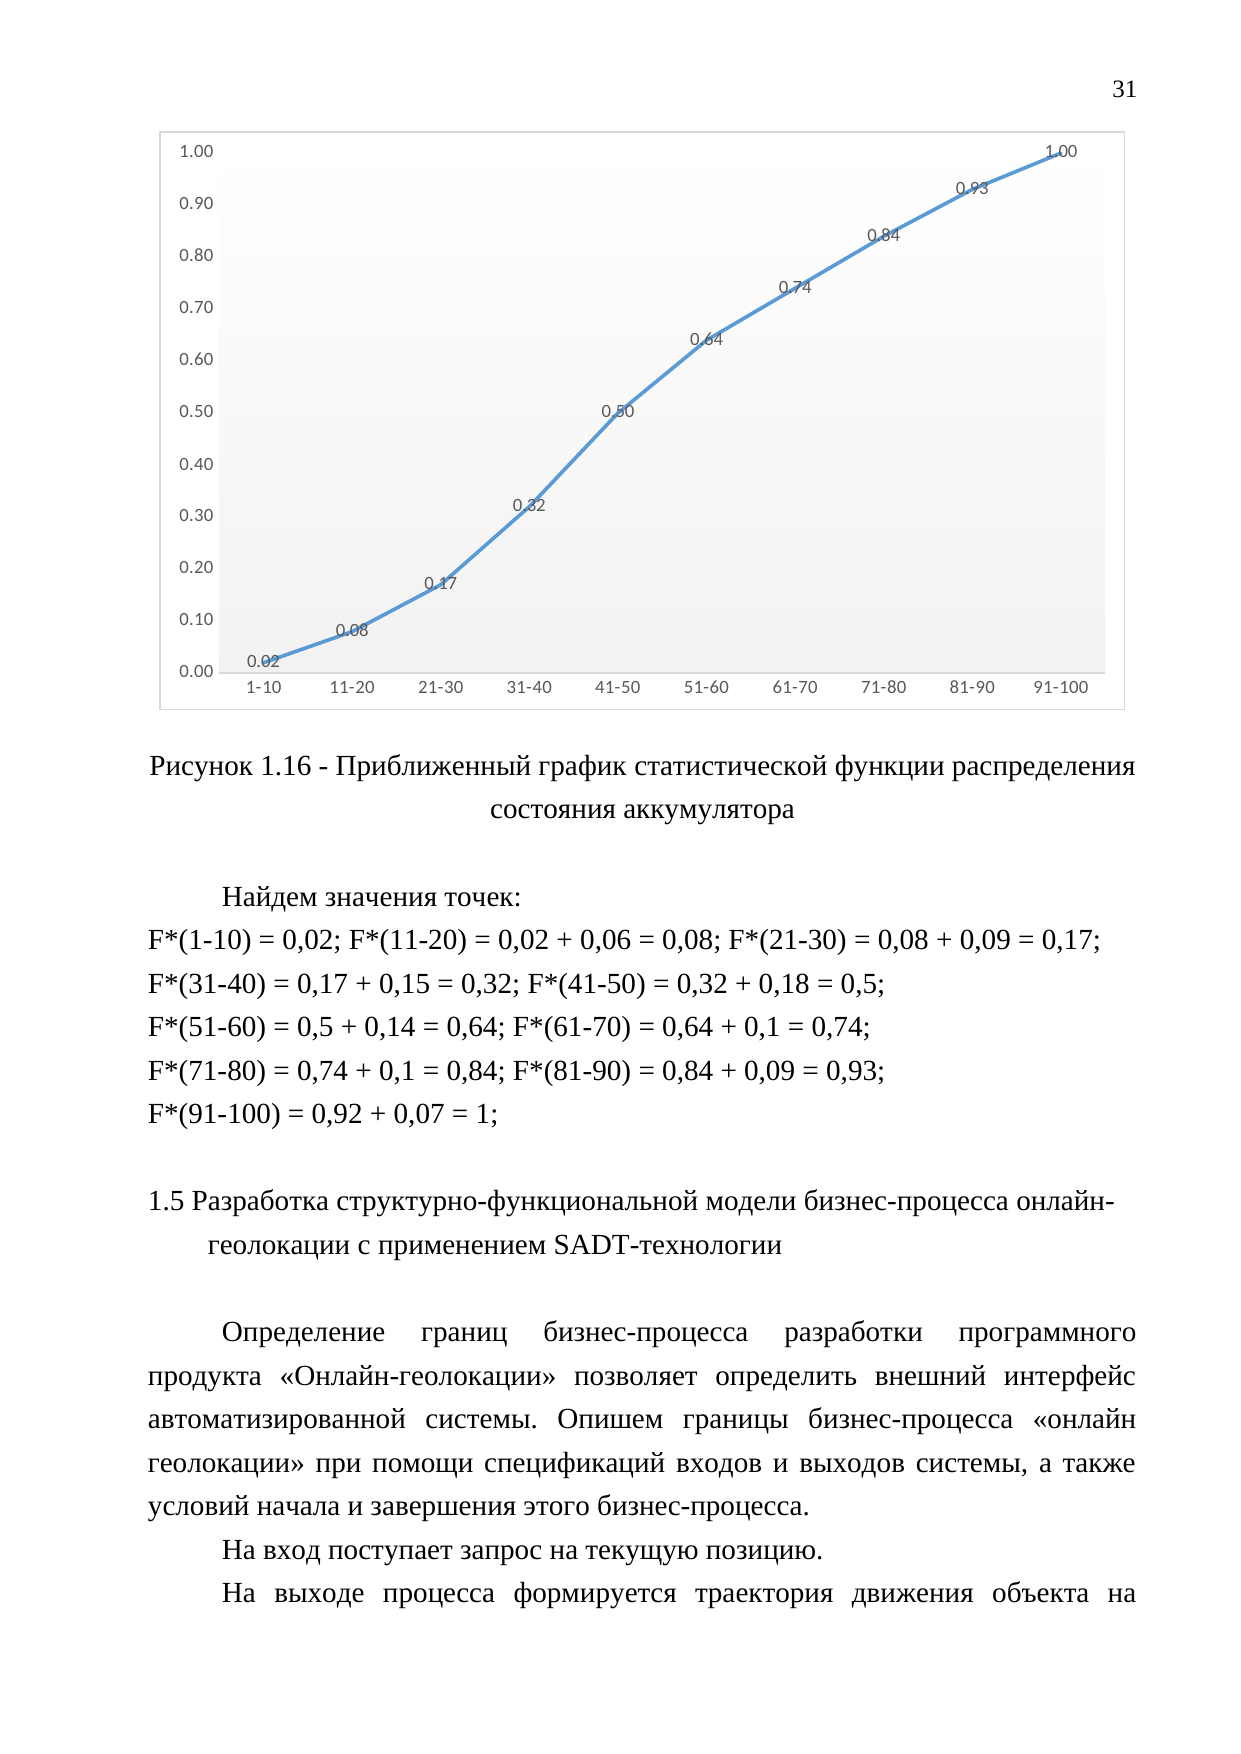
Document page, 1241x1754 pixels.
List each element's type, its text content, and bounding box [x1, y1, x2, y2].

text F*(31-40) = 0,17 + 0,15 = 0,32; F*(41-50) = 0,32 + 0,18 = 0,5; [148, 966, 1137, 999]
text F*(71-80) = 0,74 + 0,1 = 0,84; F*(81-90) = 0,84 + 0,09 = 0,93; [148, 1053, 1137, 1086]
text Найдем значения точек: [148, 879, 1137, 912]
text Определение границ бизнес-процесса разработки программного продукта «Онлайн-геолокации» позволяет определить внешний интерфейс автоматизированной системы. Опишем границы бизнес-процесса «онлайн геолокации» при помощи спецификаций входов и выходов системы, а также условий начала и завершения этого бизнес-процесса. [148, 1314, 1137, 1522]
text Рисунок 1.16 - Приближенный график статистической функции распределения состояния аккумулятора [148, 748, 1137, 825]
text F*(1-10) = 0,02; F*(11-20) = 0,02 + 0,06 = 0,08; F*(21-30) = 0,08 + 0,09 = 0,17; [148, 922, 1137, 956]
text F*(51-60) = 0,5 + 0,14 = 0,64; F*(61-70) = 0,64 + 0,1 = 0,74; [148, 1009, 1137, 1043]
text F*(91-100) = 0,92 + 0,07 = 1; [148, 1096, 1137, 1130]
subtitle 1.5 Разработка структурно-функциональной модели бизнес-процесса онлайн-геолокации с применением SADT-технологии [148, 1183, 1137, 1261]
text На вход поступает запрос на текущую позицию. [148, 1532, 1137, 1565]
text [148, 1575, 1137, 1609]
